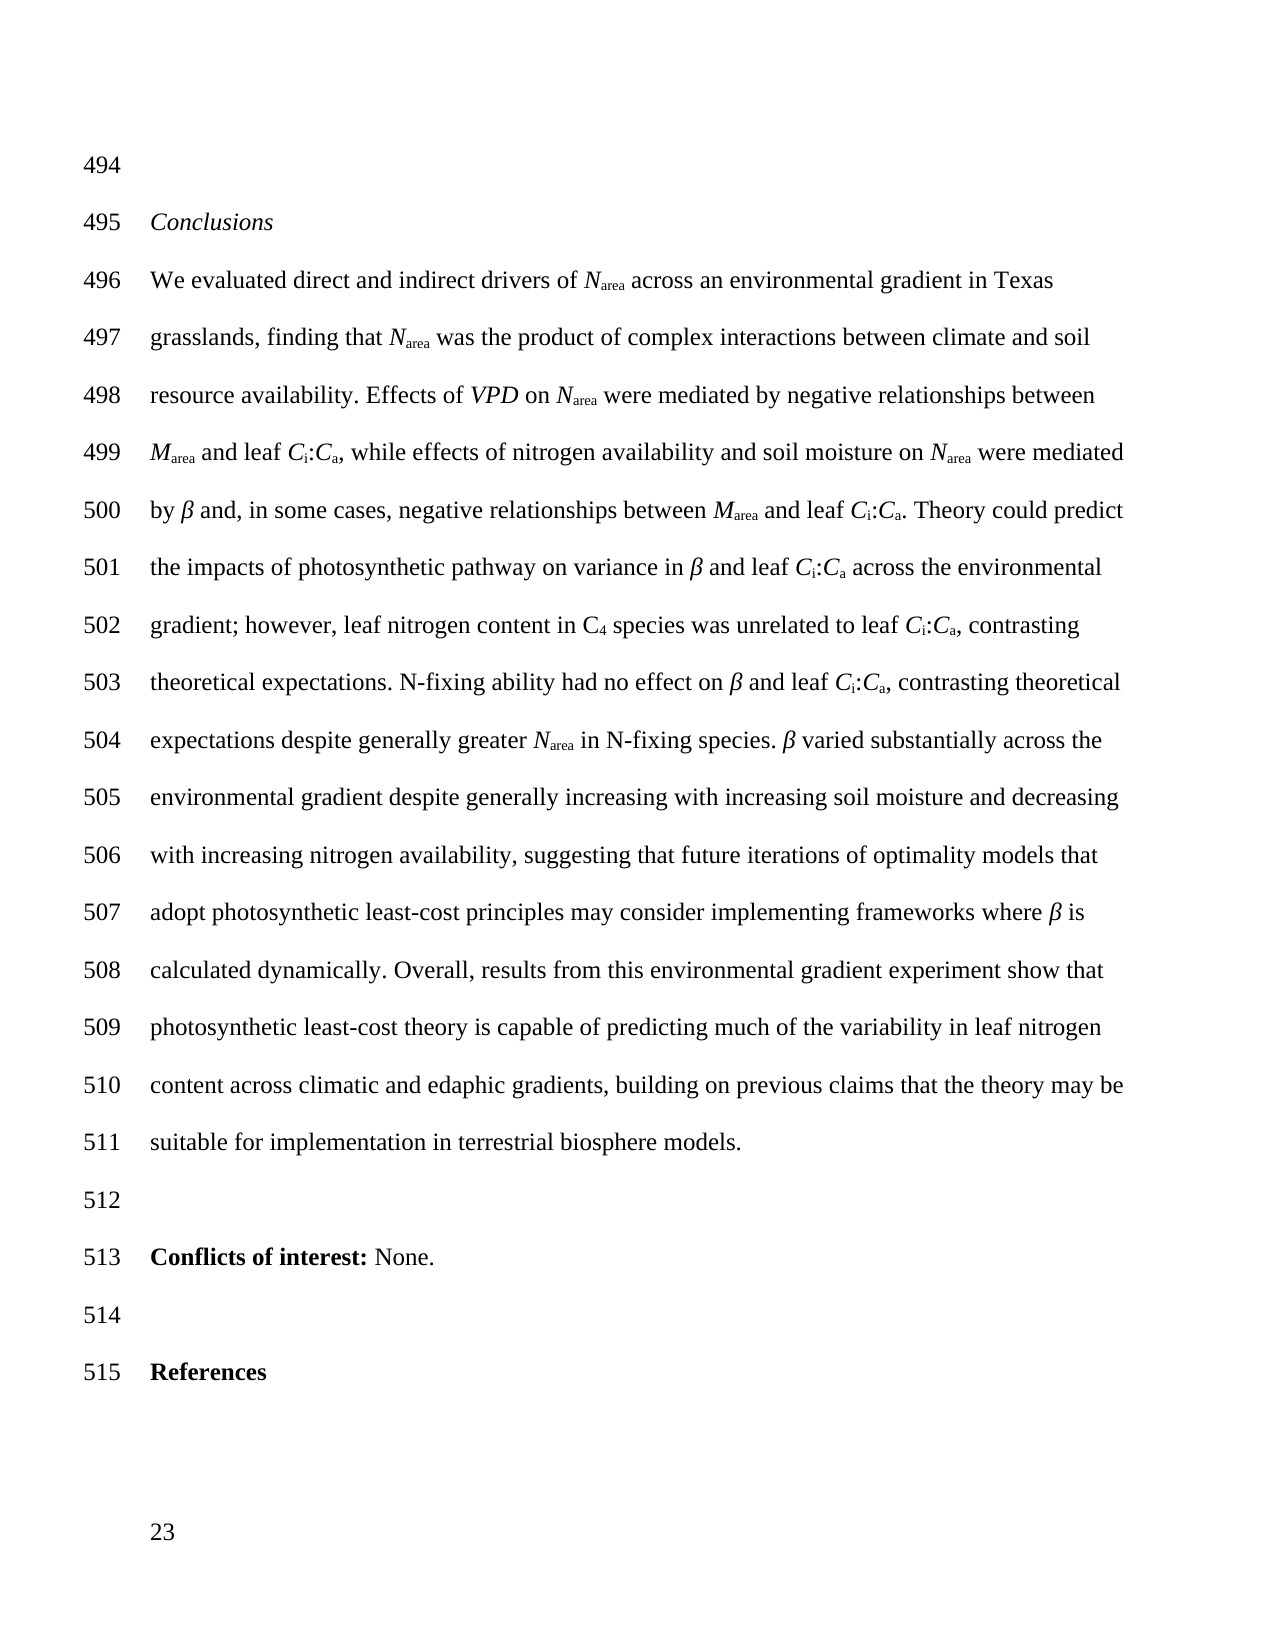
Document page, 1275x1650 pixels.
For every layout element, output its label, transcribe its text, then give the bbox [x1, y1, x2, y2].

text Conclusions [150, 207, 1125, 236]
text References [150, 1357, 1125, 1386]
text We evaluated direct and indirect drivers of Narea across an environmental gradient in Texas grasslands, finding that Narea was the product of complex interactions between climate and soil resource availability. Effects of VPD on Narea were mediated by negative relationships between Marea and leaf Ci:Ca, while effects of nitrogen availability and soil moisture on Narea were mediated by β and, in some cases, negative relationships between Marea and leaf Ci:Ca. Theory could predict the impacts of photosynthetic pathway on variance in β and leaf Ci:Ca across the environmental gradient; however, leaf nitrogen content in C4 species was unrelated to leaf Ci:Ca, contrasting theoretical expectations. N-fixing ability had no effect on β and leaf Ci:Ca, contrasting theoretical expectations despite generally greater Narea in N-fixing species. β varied substantially across the environmental gradient despite generally increasing with increasing soil moisture and decreasing with increasing nitrogen availability, suggesting that future iterations of optimality models that adopt photosynthetic least-cost principles may consider implementing frameworks where β is calculated dynamically. Overall, results from this environmental gradient experiment show that photosynthetic least-cost theory is capable of predicting much of the variability in leaf nitrogen content across climatic and edaphic gradients, building on previous claims that the theory may be suitable for implementation in terrestrial biosphere models. [150, 265, 1125, 1156]
text Conflicts of interest: None. [150, 1242, 1125, 1271]
